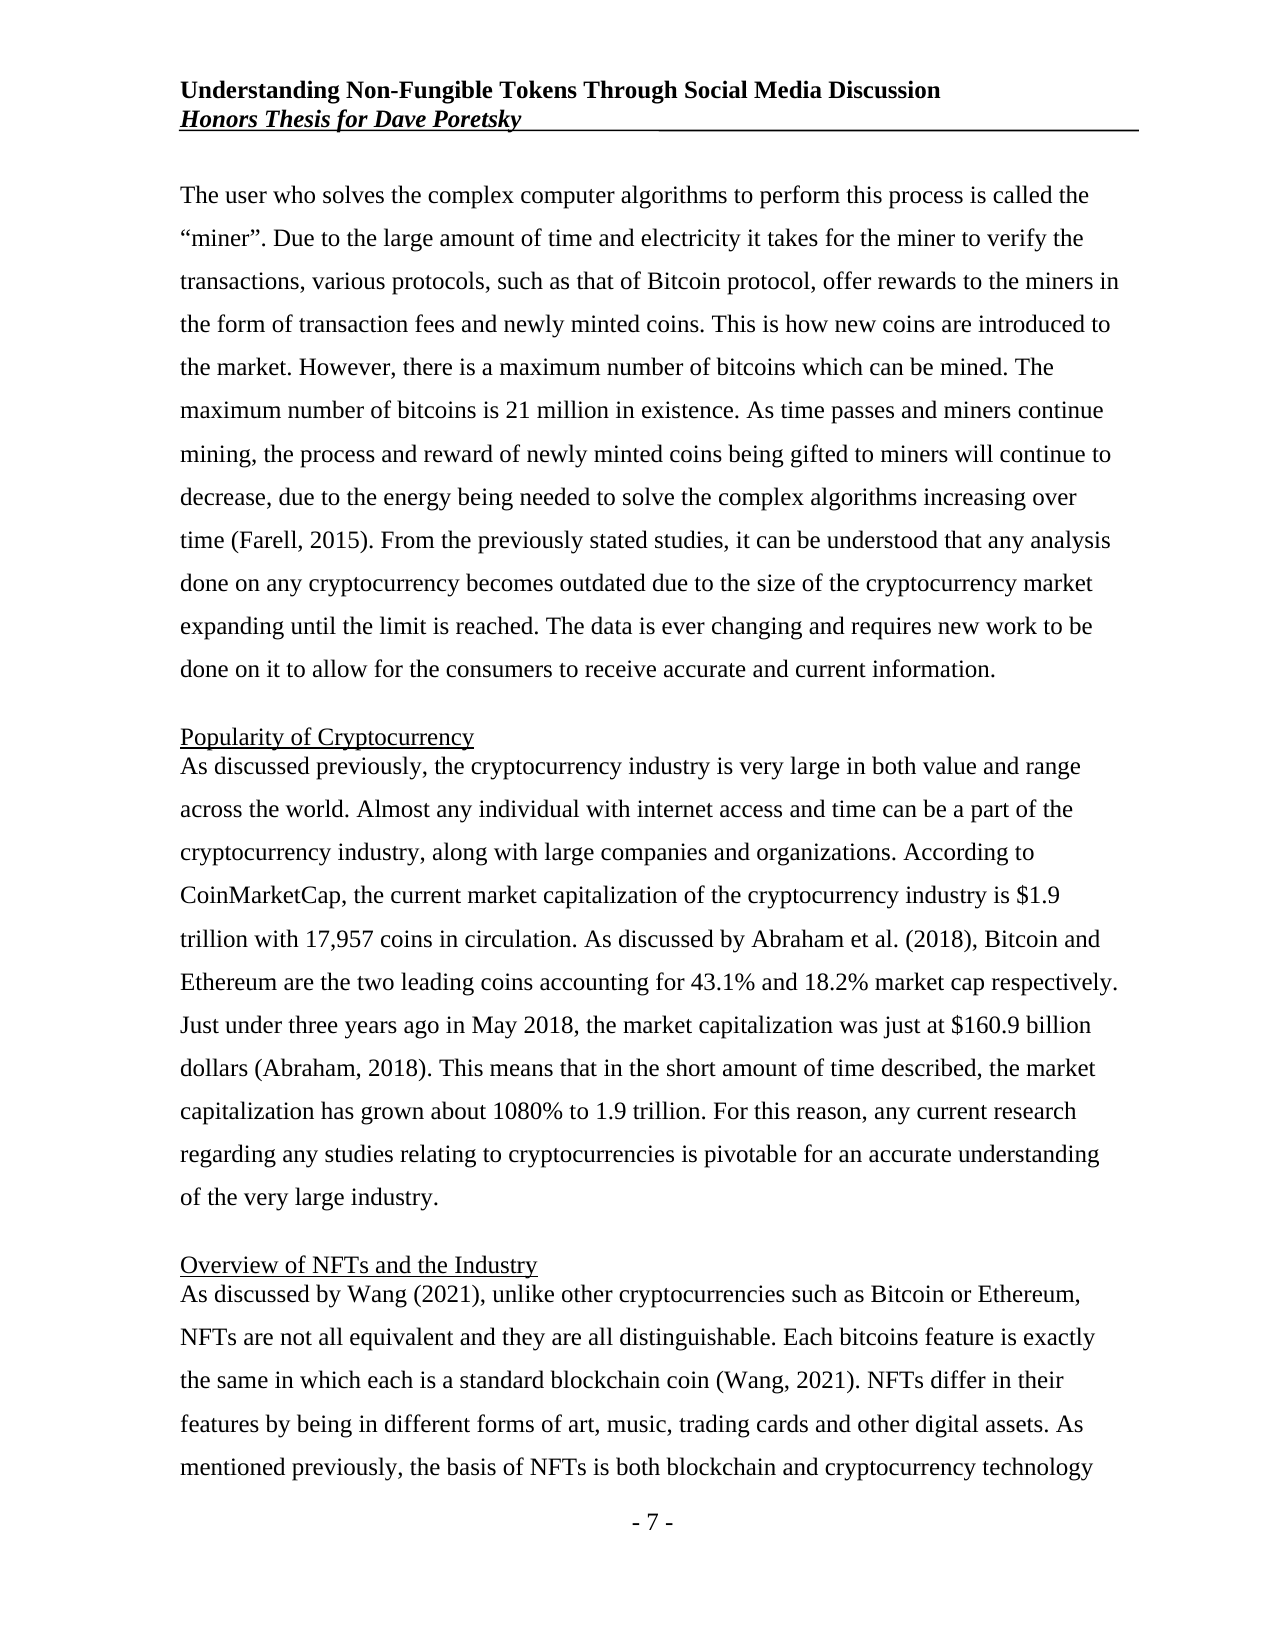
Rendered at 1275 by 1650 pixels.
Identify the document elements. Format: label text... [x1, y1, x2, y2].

text As discussed previously, the cryptocurrency industry is very large in both value and range across the world. Almost any individual with internet access and time can be a part of the cryptocurrency industry, along with large companies and organizations. According to CoinMarketCap, the current market capitalization of the cryptocurrency industry is $1.9 trillion with 17,957 coins in circulation. As discussed by Abraham et al. (2018), Bitcoin and Ethereum are the two leading coins accounting for 43.1% and 18.2% market cap respectively. Just under three years ago in May 2018, the market capitalization was just at $160.9 billion dollars (Abraham, 2018). This means that in the short amount of time described, the market capitalization has grown about 1080% to 1.9 trillion. For this reason, any current research regarding any studies relating to cryptocurrencies is pivotable for an accurate understanding of the very large industry. [180, 751, 1125, 1211]
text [180, 180, 1125, 683]
subtitle Popularity of Cryptocurrency [180, 722, 1125, 751]
subtitle Overview of NFTs and the Industry [180, 1251, 1125, 1279]
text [180, 1279, 1125, 1481]
